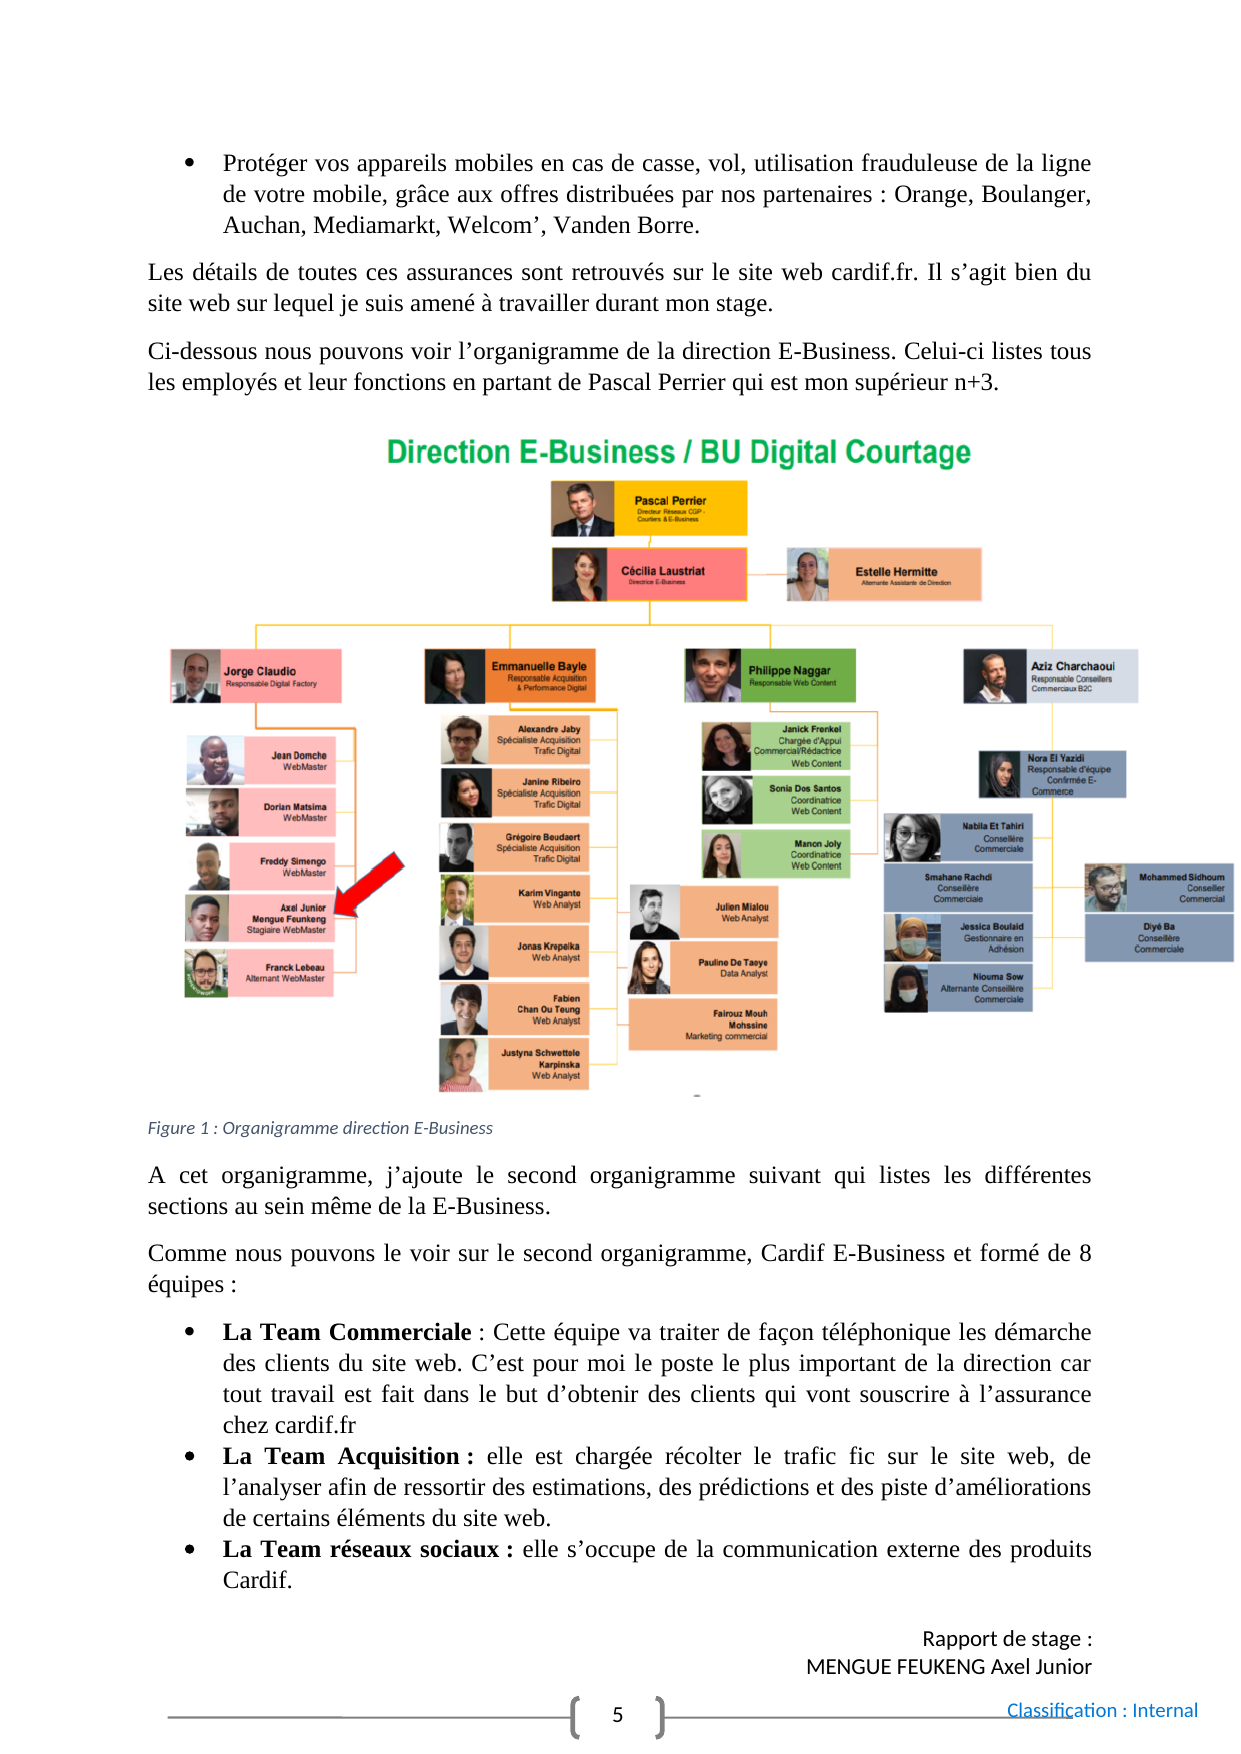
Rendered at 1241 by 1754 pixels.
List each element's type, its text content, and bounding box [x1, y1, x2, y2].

text Les détails de toutes ces assurances sont retrouvés sur le site web cardif.fr. Il s’agit bien du site web sur lequel je suis amené à travailler durant mon stage. [148, 257, 1093, 317]
list La Team Commerciale : Cette équipe va traiter de façon téléphonique les démarche des clients du site web. C’est pour moi le poste le plus important de la direction car tout travail est fait dans le but d’obtenir des clients qui vont souscrire à l’assurance chez cardif.fr [185, 1317, 1093, 1439]
text Comme nous pouvons le voir sur le second organigramme, Cardif E-Business et formé de 8 équipes : [148, 1238, 1093, 1298]
picture [147, 415, 1241, 1097]
list Protéger vos appareils mobiles en cas de casse, vol, utilisation frauduleuse de la ligne de votre mobile, grâce aux offres distribuées par nos partenaires : Orange, Boulanger, Auchan, Mediamarkt, Welcom’, Vanden Borre. [185, 148, 1093, 238]
list La Team réseaux sociaux : elle s’occupe de la communication externe des produits Cardif. [185, 1534, 1093, 1594]
text Ci-dessous nous pouvons voir l’organigramme de la direction E-Business. Celui-ci listes tous les employés et leur fonctions en partant de Pascal Perrier qui est mon supérieur n+3. [148, 336, 1093, 396]
text A cet organigramme, j’ajoute le second organigramme suivant qui listes les différentes sections au sein même de la E-Business. [148, 1160, 1093, 1219]
text Figure 1 : Organigramme direction E-Business [148, 1116, 1093, 1139]
list La Team Acquisition : elle est chargée récolter le trafic fic sur le site web, de l’analyser afin de ressortir des estimations, des prédictions et des piste d’améliorations de certains éléments du site web. [185, 1441, 1093, 1532]
